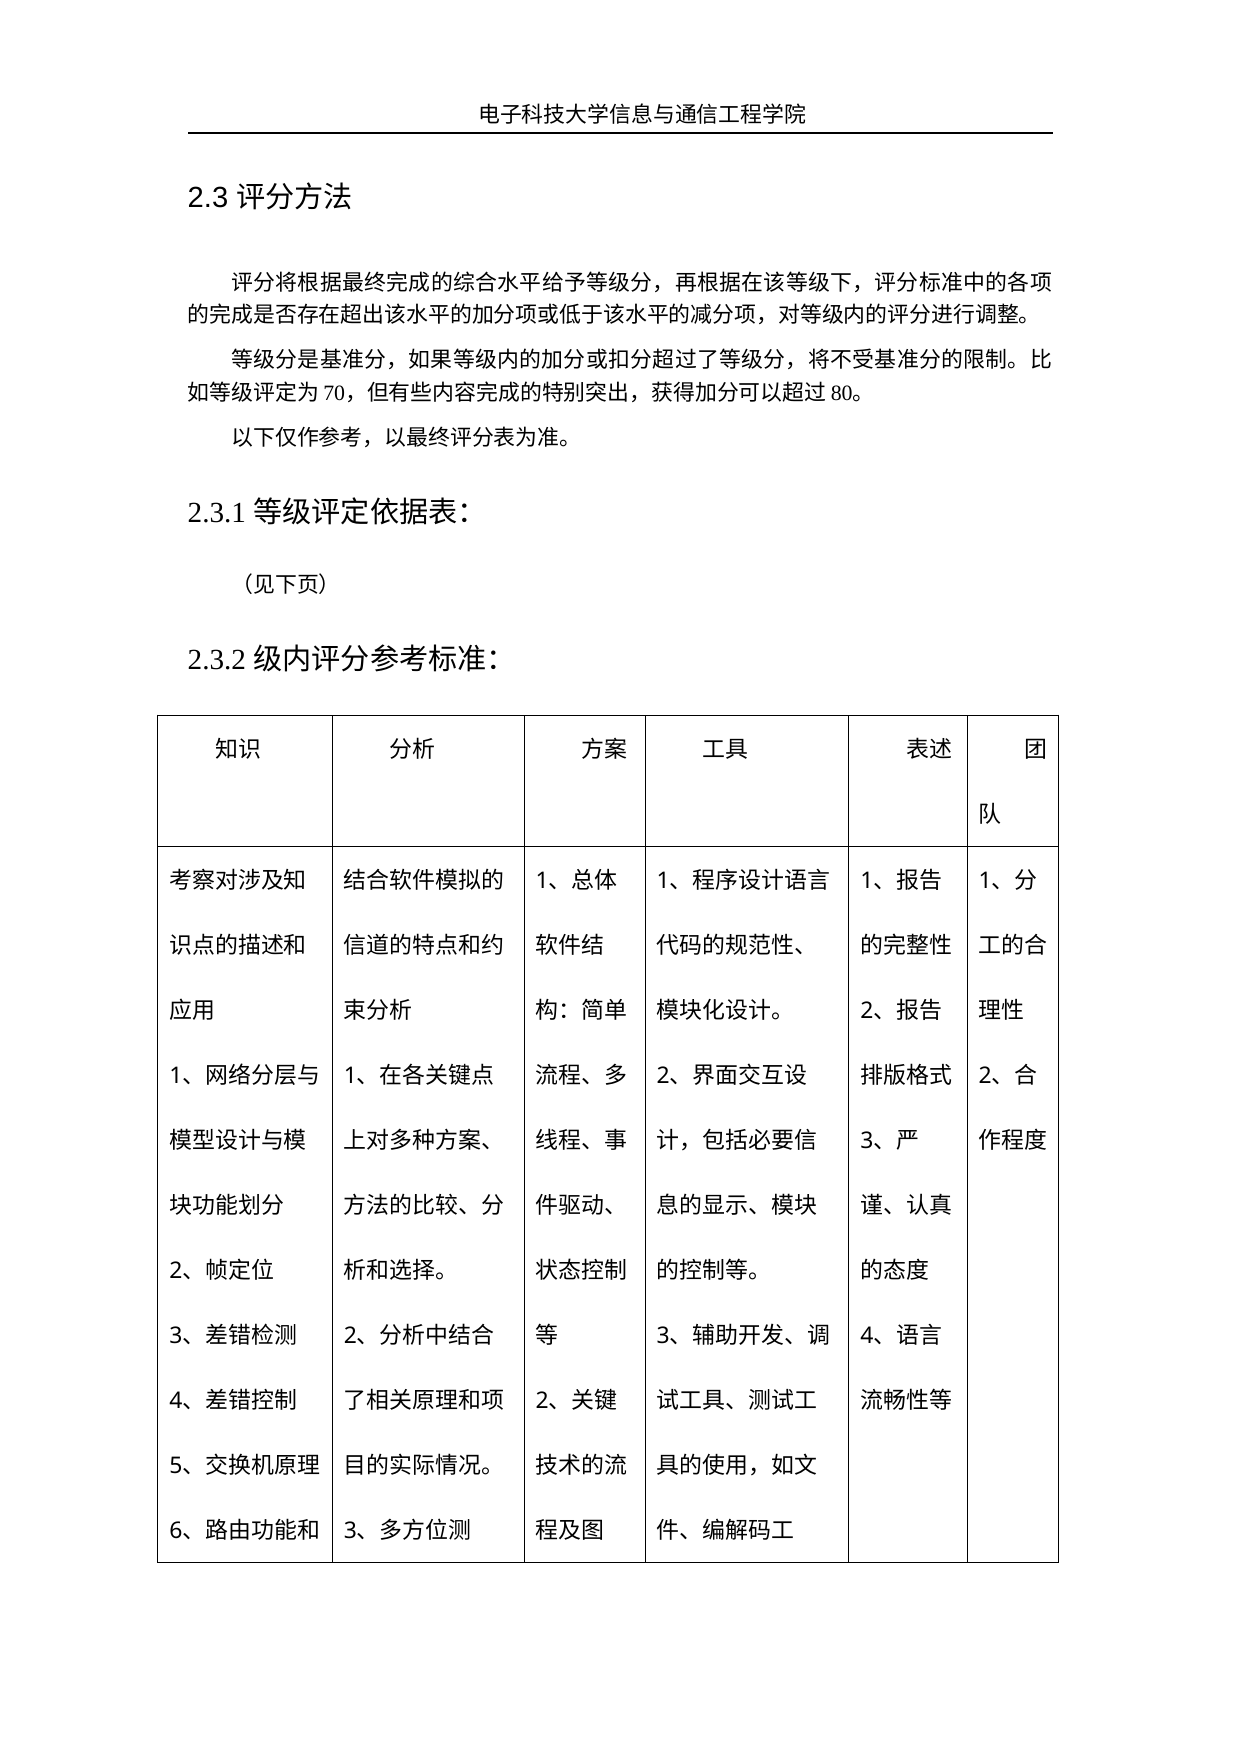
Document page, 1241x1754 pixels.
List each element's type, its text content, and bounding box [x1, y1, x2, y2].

subtitle 级内评分参考标准： [187, 624, 1053, 689]
subtitle 评分方法 [187, 162, 1053, 227]
text 以下仅作参考，以最终评分表为准。 [187, 419, 1053, 452]
text （见下页） [187, 567, 1053, 599]
table_header 方案 [525, 716, 645, 846]
table_header 知识 [158, 716, 332, 846]
table_header 表述 [849, 716, 967, 846]
table_header 工具 [646, 716, 848, 846]
text 等级分是基准分，如果等级内的加分或扣分超过了等级分，将不受基准分的限制。比如等级评定为70，但有些内容完成的特别突出，获得加分可以超过80。 [187, 342, 1053, 407]
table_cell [849, 847, 967, 1562]
table_header 分析 [333, 716, 524, 846]
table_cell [158, 847, 332, 1562]
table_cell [525, 847, 645, 1562]
table_header 团队 [968, 716, 1058, 846]
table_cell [333, 847, 524, 1562]
text 评分将根据最终完成的综合水平给予等级分，再根据在该等级下，评分标准中的各项的完成是否存在超出该水平的加分项或低于该水平的减分项，对等级内的评分进行调整。 [187, 264, 1053, 329]
table_cell 1、分工的合理性 2、合作程度 [968, 847, 1058, 1562]
subtitle 等级评定依据表： [187, 477, 1053, 542]
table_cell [646, 847, 848, 1562]
